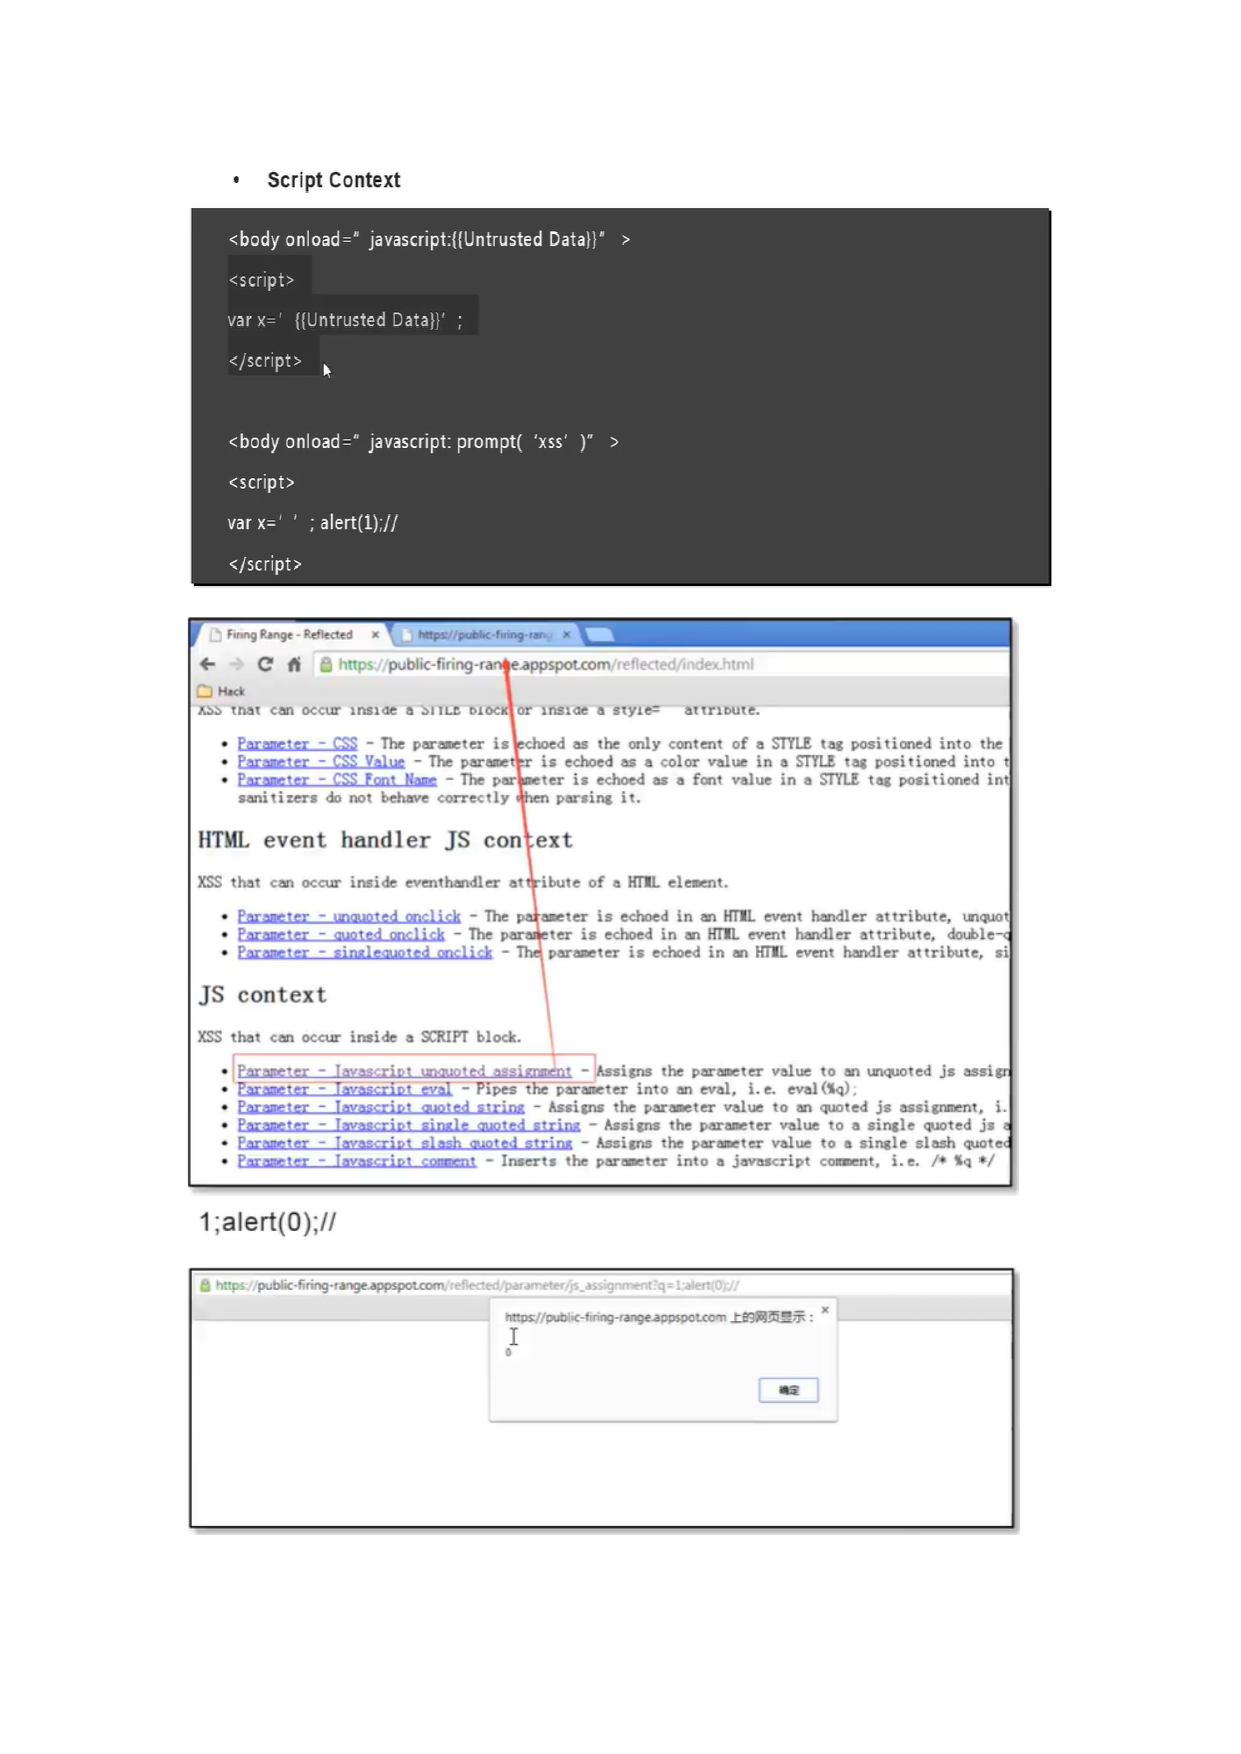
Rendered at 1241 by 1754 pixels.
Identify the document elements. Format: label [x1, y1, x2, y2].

picture [187, 1267, 1021, 1535]
picture [187, 162, 1053, 588]
picture [187, 617, 1019, 1196]
picture [187, 1202, 358, 1244]
